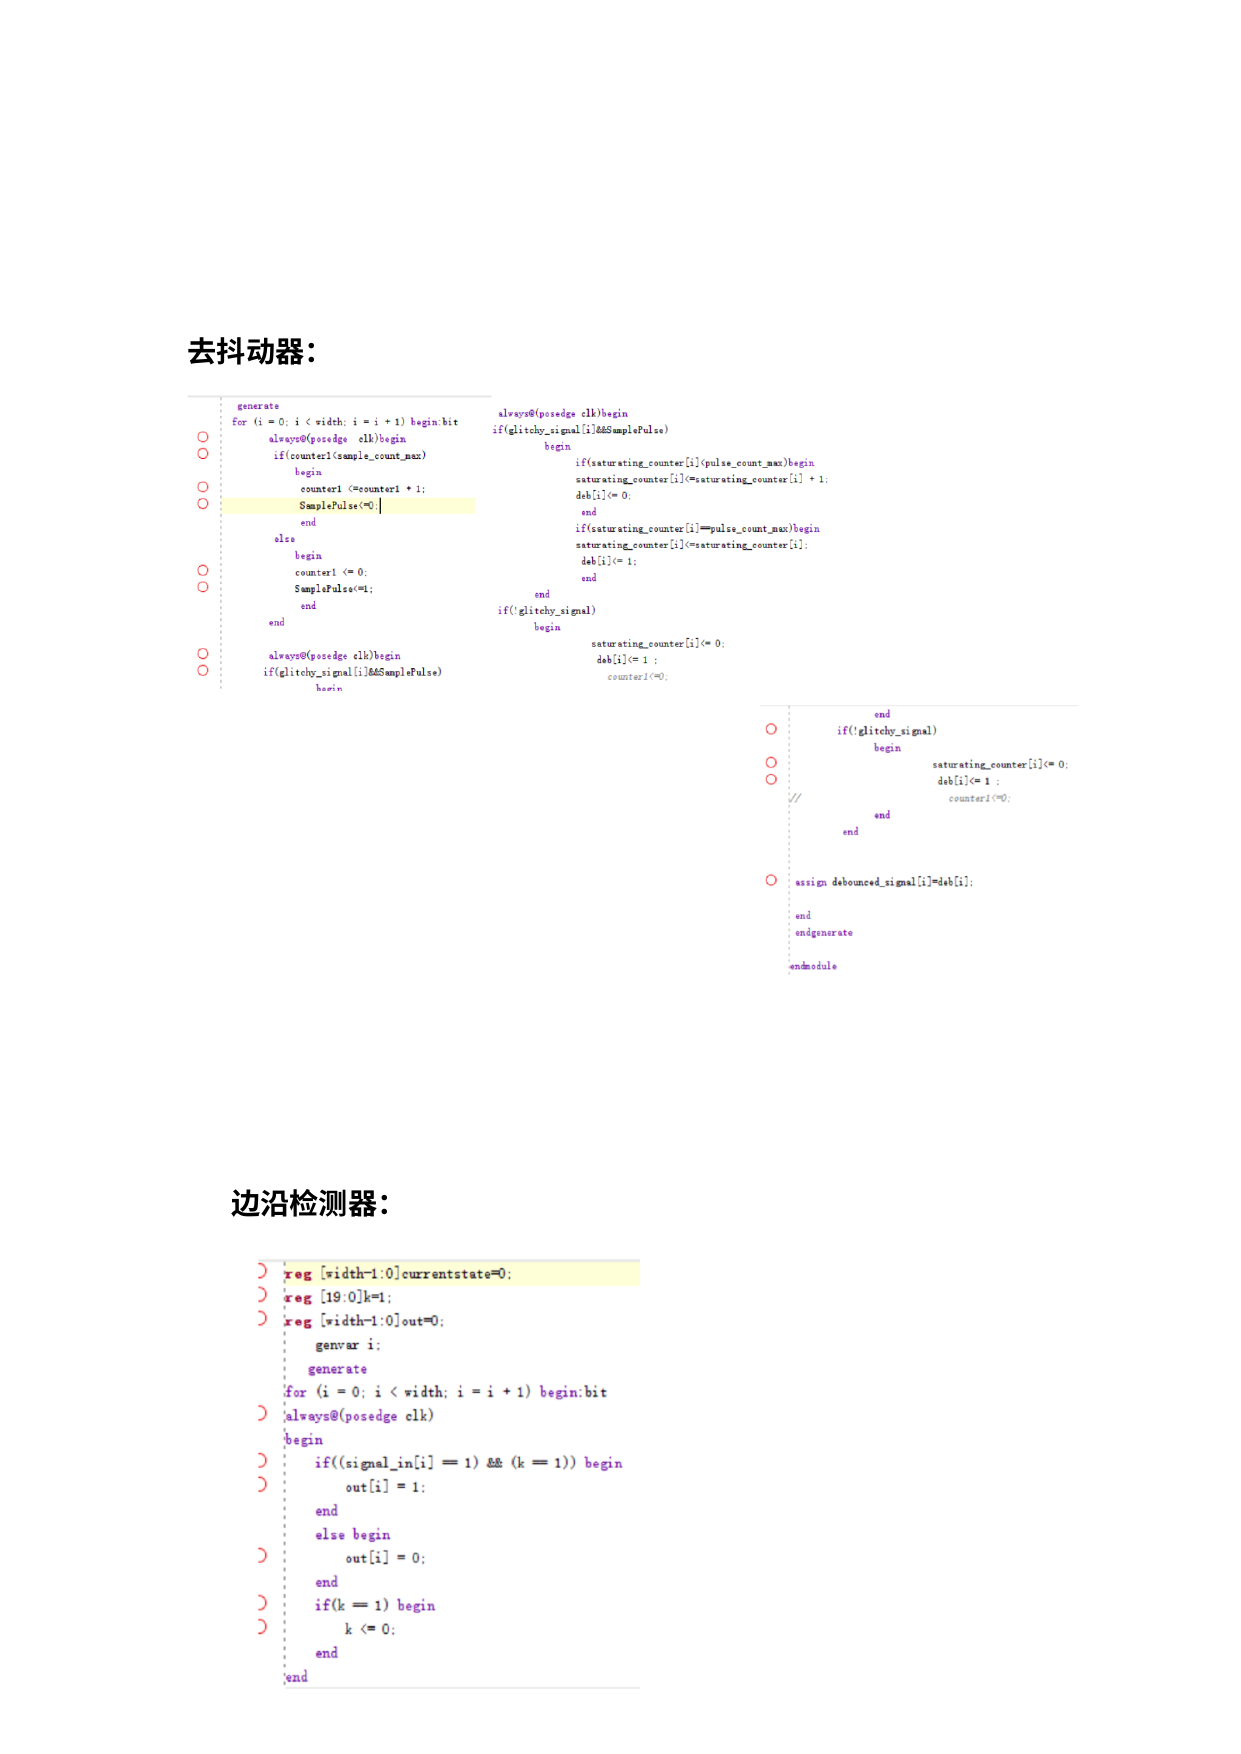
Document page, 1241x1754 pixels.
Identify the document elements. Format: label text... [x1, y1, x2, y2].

text 边沿检测器： [231, 1169, 1053, 1234]
picture [187, 394, 838, 691]
text 去抖动器： [187, 317, 1053, 382]
picture [760, 705, 1079, 977]
picture [258, 1256, 640, 1689]
